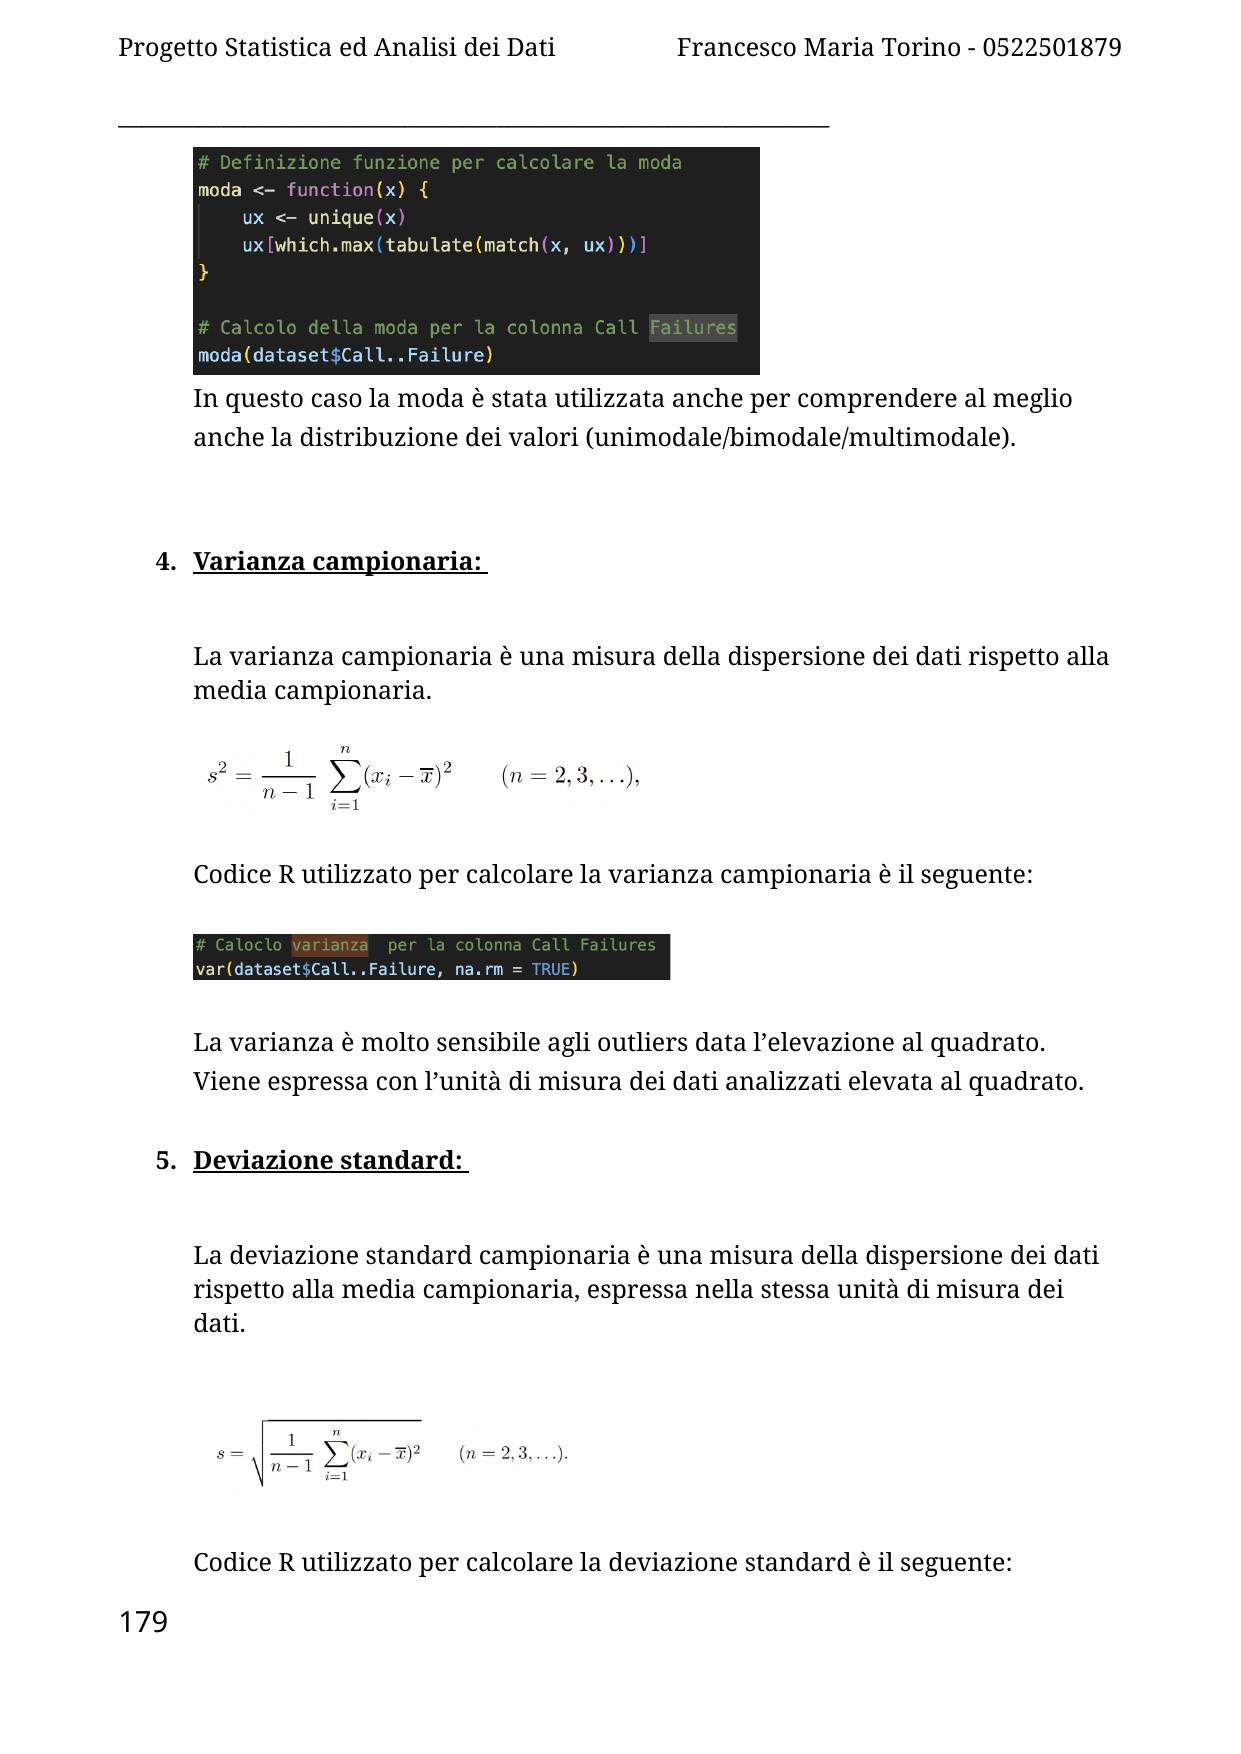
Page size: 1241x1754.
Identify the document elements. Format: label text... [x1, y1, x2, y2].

list Codice R utilizzato per calcolare la varianza campionaria è il seguente: [193, 856, 1122, 890]
picture [193, 1407, 591, 1500]
list La varianza è molto sensibile agli outliers data l’elevazione al quadrato. [193, 1025, 1122, 1059]
picture [193, 934, 671, 980]
list Codice R utilizzato per calcolare la deviazione standard è il seguente: [193, 1545, 1122, 1579]
picture [193, 147, 760, 375]
list Varianza campionaria: [156, 544, 1122, 578]
list In questo caso la moda è stata utilizzata anche per comprendere al meglio anche la distribuzione dei valori (unimodale/bimodale/multimodale). [193, 381, 1122, 454]
list Viene espressa con l’unità di misura dei dati analizzati elevata al quadrato. [193, 1064, 1122, 1098]
list Deviazione standard: [156, 1142, 1122, 1176]
picture [193, 740, 660, 823]
text La varianza campionaria è una misura della dispersione dei dati rispetto alla media campionaria. [193, 639, 1122, 707]
text La deviazione standard campionaria è una misura della dispersione dei dati rispetto alla media campionaria, espressa nella stessa unità di misura dei dati. [193, 1237, 1122, 1339]
